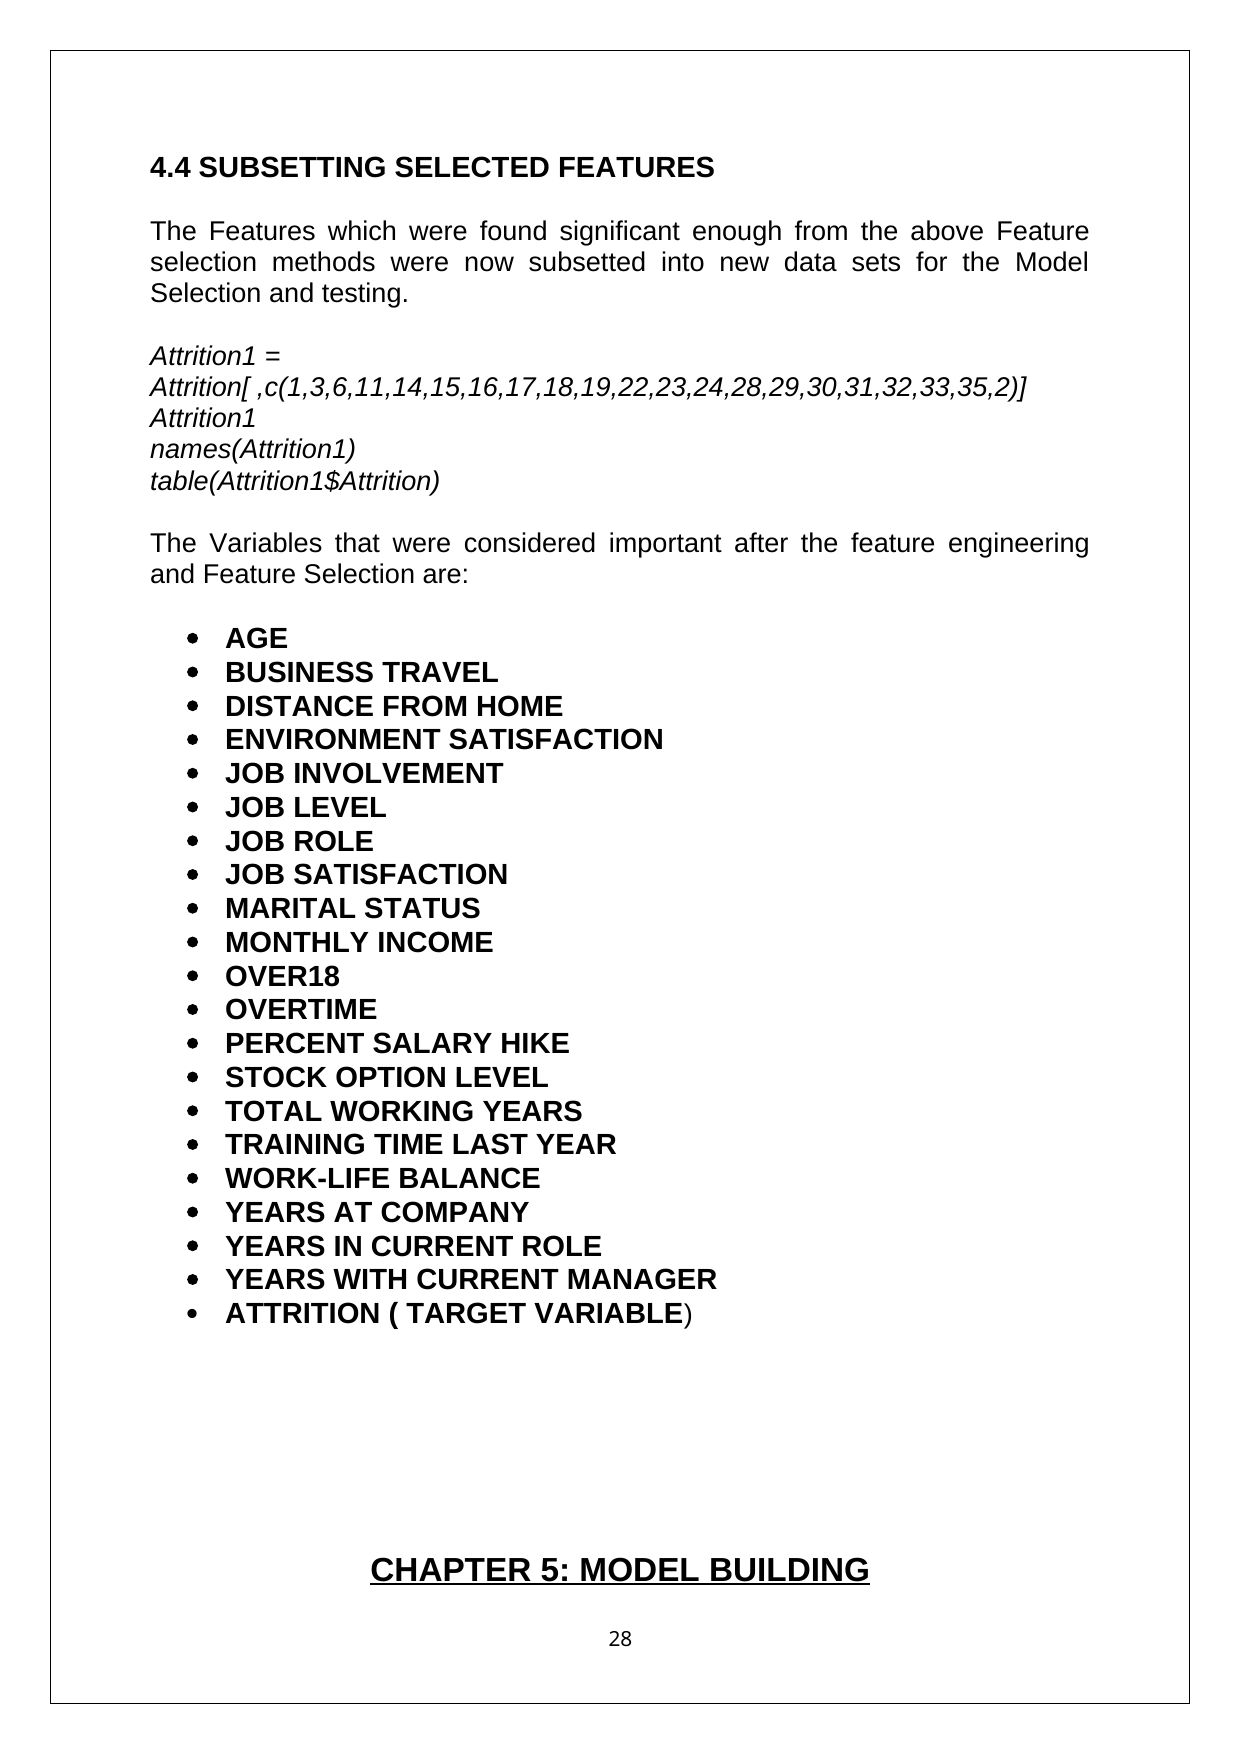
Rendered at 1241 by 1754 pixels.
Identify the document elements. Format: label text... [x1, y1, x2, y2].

list MARITAL STATUS [187, 891, 1090, 925]
list JOB INVOLVEMENT [187, 756, 1090, 790]
list OVERTIME [187, 992, 1090, 1026]
list YEARS AT COMPANY [187, 1195, 1090, 1228]
list WORK-LIFE BALANCE [187, 1161, 1090, 1195]
list PERCENT SALARY HIKE [187, 1026, 1090, 1060]
list JOB SATISFACTION [187, 857, 1090, 891]
list AGE [187, 621, 1090, 655]
text 4.4 SUBSETTING SELECTED FEATURES [150, 150, 1090, 183]
list ENVIRONMENT SATISFACTION [187, 722, 1090, 756]
list YEARS IN CURRENT ROLE [187, 1228, 1090, 1262]
list MONTHLY INCOME [187, 925, 1090, 958]
list ATTRITION ( TARGET VARIABLE) [187, 1296, 1090, 1358]
list YEARS WITH CURRENT MANAGER [187, 1262, 1090, 1296]
text Attrition1 [150, 402, 1090, 433]
text Attrition1 = Attrition[ ,c(1,3,6,11,14,15,16,17,18,19,22,23,24,28,29,30,31,32,33,35,2)] [150, 340, 1090, 402]
list DISTANCE FROM HOME [187, 688, 1090, 722]
list OVER18 [187, 958, 1090, 992]
list TRAINING TIME LAST YEAR [187, 1127, 1090, 1161]
list JOB LEVEL [187, 790, 1090, 823]
list BUSINESS TRAVEL [187, 655, 1090, 688]
text The Variables that were considered important after the feature engineering and Feature Selection are: [150, 527, 1090, 590]
text The Features which were found significant enough from the above Feature selection methods were now subsetted into new data sets for the Model Selection and testing. [150, 215, 1090, 308]
text names(Attrition1) [150, 433, 1090, 465]
list STOCK OPTION LEVEL [187, 1060, 1090, 1093]
text CHAPTER 5: MODEL BUILDING [150, 1550, 1090, 1588]
list JOB ROLE [187, 823, 1090, 857]
list TOTAL WORKING YEARS [187, 1093, 1090, 1127]
text table(Attrition1$Attrition) [150, 465, 1090, 496]
